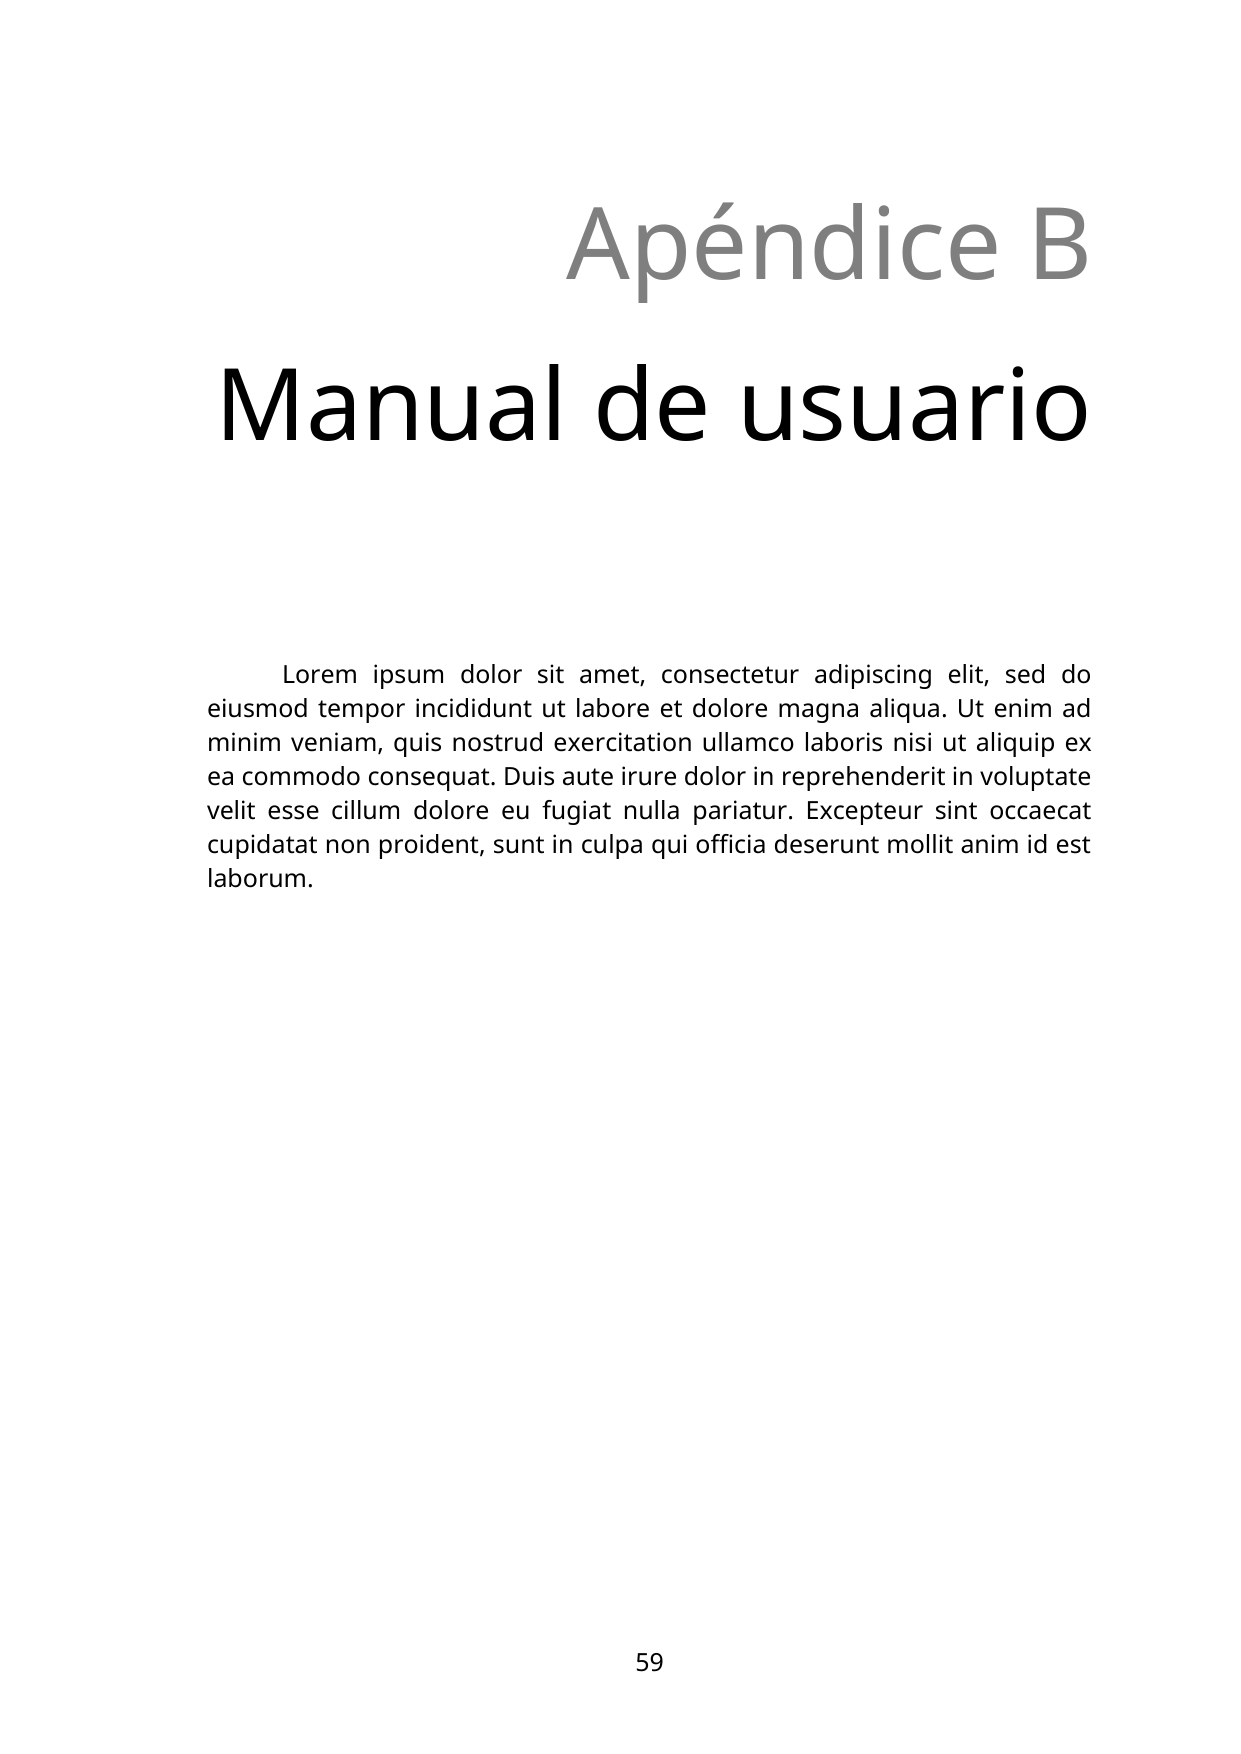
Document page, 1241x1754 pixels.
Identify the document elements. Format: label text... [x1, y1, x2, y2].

text Apéndice B [207, 173, 1092, 309]
text Lorem ipsum dolor sit amet, consectetur adipiscing elit, sed do eiusmod tempor incididunt ut labore et dolore magna aliqua. Ut enim ad minim veniam, quis nostrud exercitation ullamco laboris nisi ut aliquip ex ea commodo consequat. Duis aute irure dolor in reprehenderit in voluptate velit esse cillum dolore eu fugiat nulla pariatur. Excepteur sint occaecat cupidatat non proident, sunt in culpa qui officia deserunt mollit anim id est laborum. [207, 656, 1092, 895]
text Manual de usuario [207, 334, 1092, 470]
